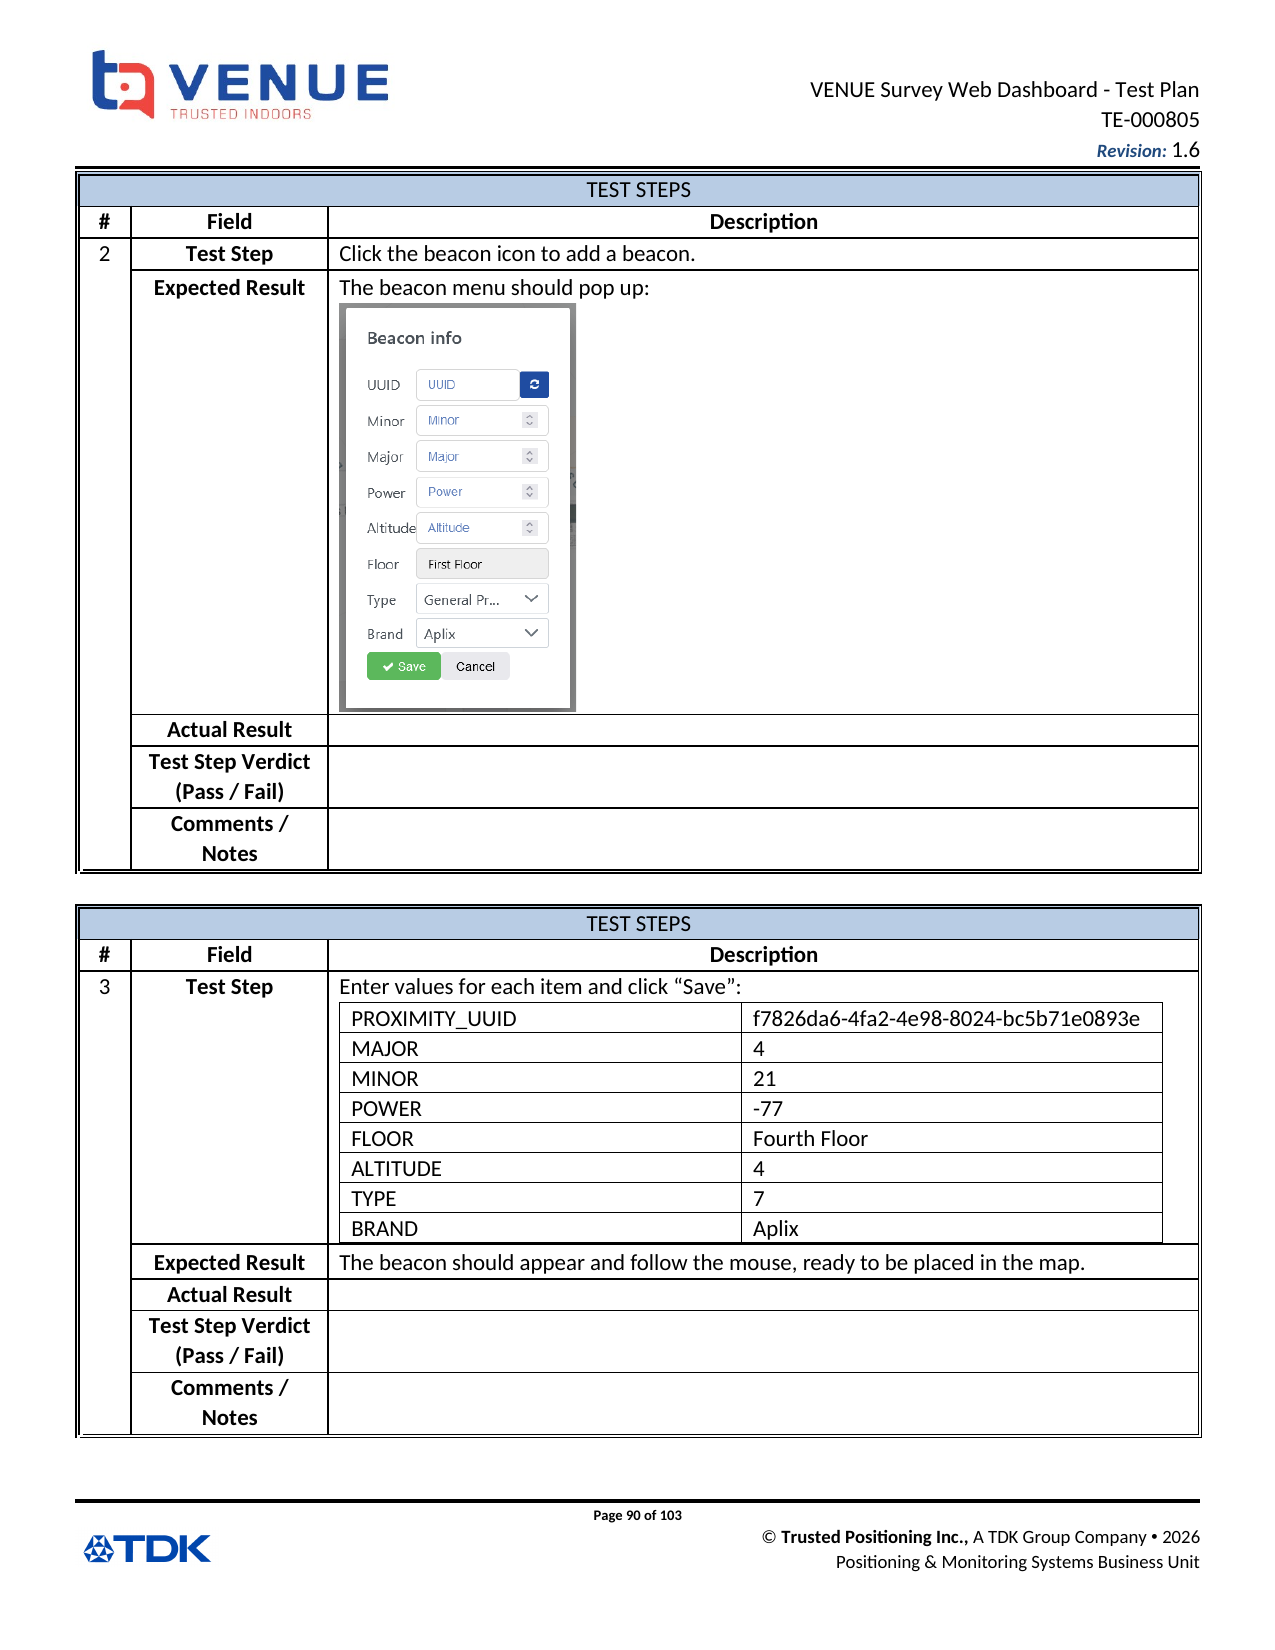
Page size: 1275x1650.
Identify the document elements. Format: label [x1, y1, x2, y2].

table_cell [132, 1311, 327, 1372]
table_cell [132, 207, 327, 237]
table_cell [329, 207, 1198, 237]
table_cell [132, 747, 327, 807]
picture [75, 30, 403, 131]
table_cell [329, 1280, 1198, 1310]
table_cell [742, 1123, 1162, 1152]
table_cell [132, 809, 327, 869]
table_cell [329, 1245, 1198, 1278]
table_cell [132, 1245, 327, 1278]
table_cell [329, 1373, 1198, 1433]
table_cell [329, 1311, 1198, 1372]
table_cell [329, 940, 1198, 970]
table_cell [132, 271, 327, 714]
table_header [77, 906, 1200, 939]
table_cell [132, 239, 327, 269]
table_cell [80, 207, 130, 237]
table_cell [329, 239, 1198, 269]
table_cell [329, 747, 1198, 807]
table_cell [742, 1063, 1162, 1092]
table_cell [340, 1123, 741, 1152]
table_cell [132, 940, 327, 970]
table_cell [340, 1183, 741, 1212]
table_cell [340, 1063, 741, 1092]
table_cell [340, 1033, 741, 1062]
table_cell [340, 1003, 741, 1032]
picture [75, 1527, 219, 1567]
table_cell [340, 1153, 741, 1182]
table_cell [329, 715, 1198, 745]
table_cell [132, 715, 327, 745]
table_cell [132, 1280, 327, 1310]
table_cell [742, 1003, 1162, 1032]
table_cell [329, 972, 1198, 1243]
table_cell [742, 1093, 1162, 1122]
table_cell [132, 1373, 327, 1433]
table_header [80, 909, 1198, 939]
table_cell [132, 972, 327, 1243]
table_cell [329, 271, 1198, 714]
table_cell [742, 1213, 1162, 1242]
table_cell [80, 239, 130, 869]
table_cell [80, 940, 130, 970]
picture [339, 303, 577, 712]
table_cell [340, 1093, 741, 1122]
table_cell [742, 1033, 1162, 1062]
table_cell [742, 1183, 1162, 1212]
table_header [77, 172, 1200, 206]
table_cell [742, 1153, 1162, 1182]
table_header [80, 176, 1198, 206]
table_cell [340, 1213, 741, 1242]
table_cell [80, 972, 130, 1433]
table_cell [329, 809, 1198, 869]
